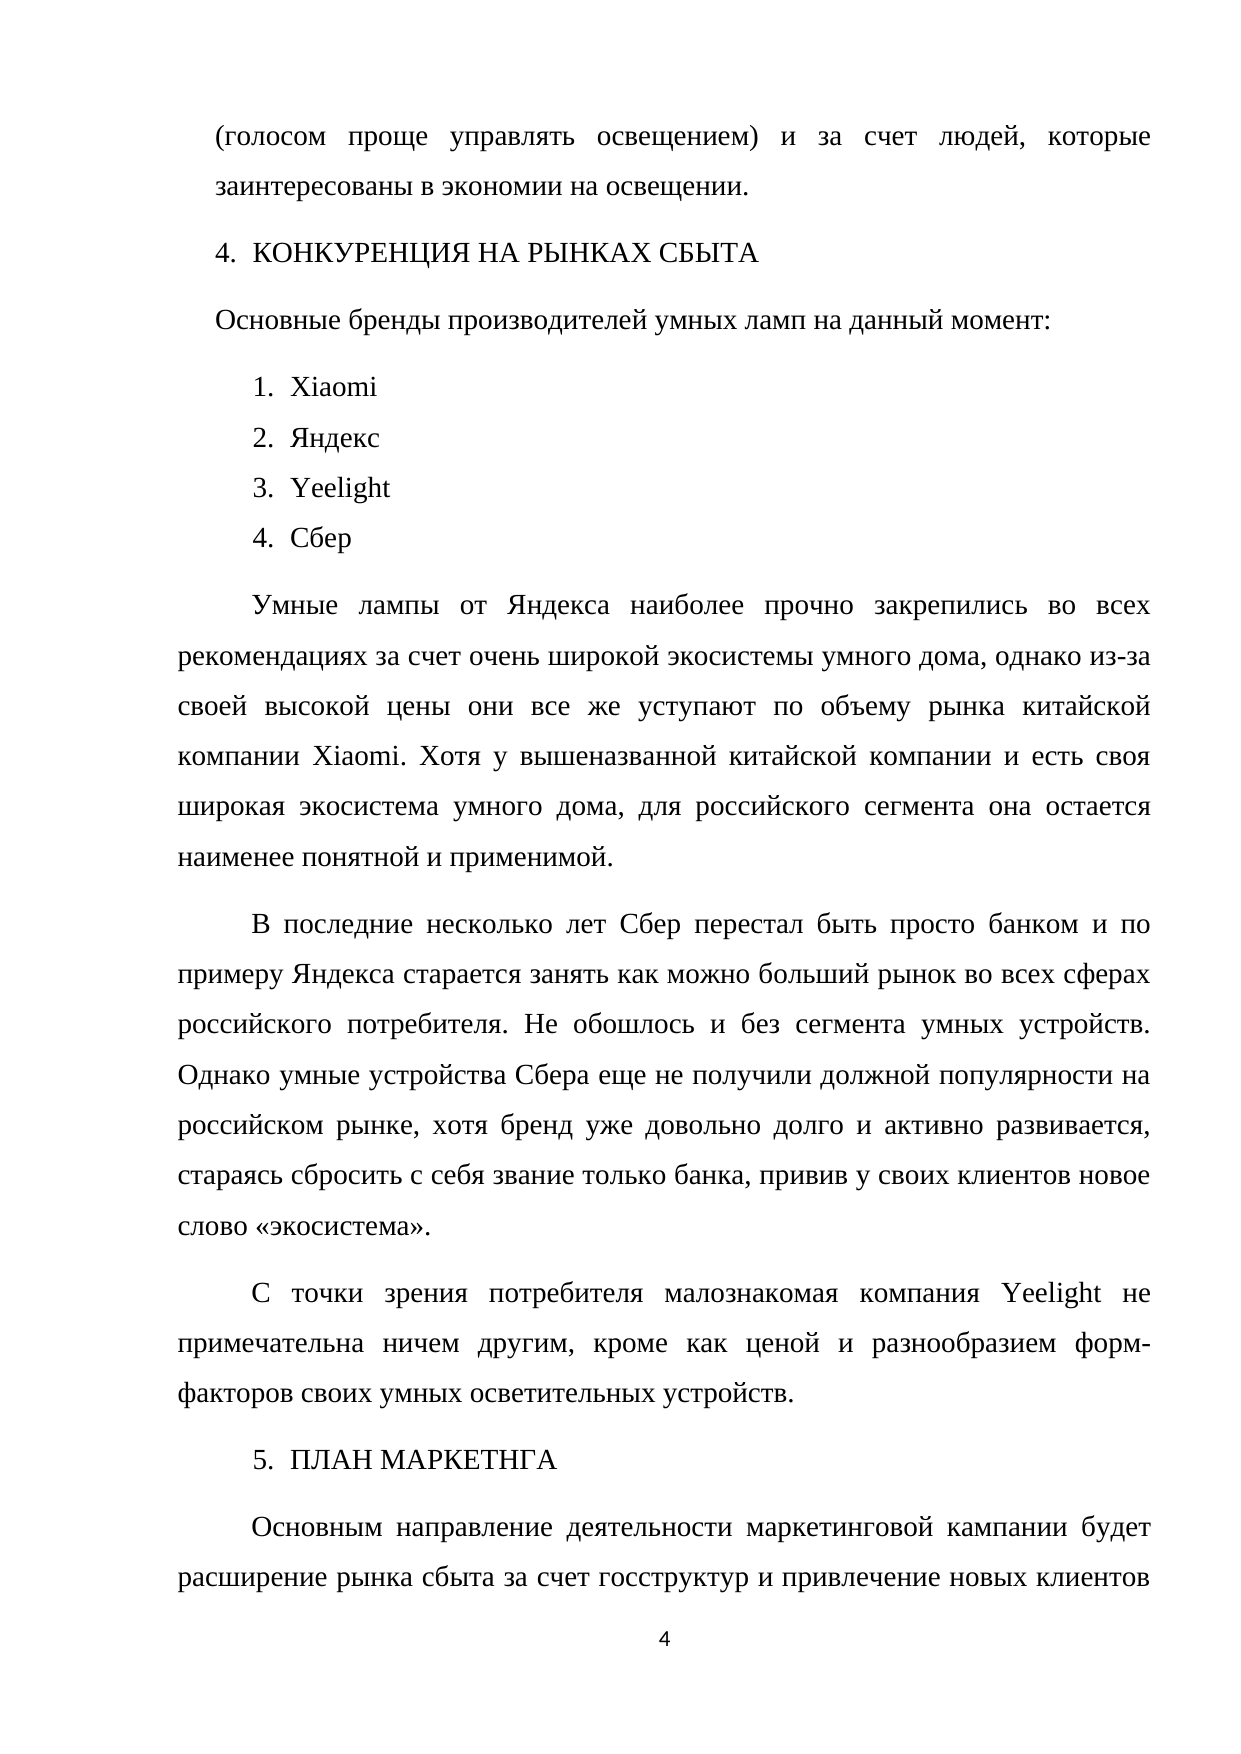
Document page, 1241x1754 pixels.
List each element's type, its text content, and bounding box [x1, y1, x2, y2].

list КОНКУРЕНЦИЯ НА РЫНКАХ СБЫТА [215, 235, 1152, 269]
list Яндекс [252, 420, 1152, 453]
text Основные бренды производителей умных ламп на данный момент: [177, 302, 1152, 336]
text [215, 118, 1152, 202]
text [177, 1509, 1152, 1593]
text С точки зрения потребителя малознакомая компания Yeelight не примечательна ничем другим, кроме как ценой и разнообразием форм-факторов своих умных осветительных устройств. [177, 1275, 1152, 1409]
list Сбер [252, 520, 1152, 554]
list Yeelight [252, 470, 1152, 503]
list Xiaomi [252, 369, 1152, 403]
list ПЛАН МАРКЕТНГА [252, 1442, 1152, 1476]
text Умные лампы от Яндекса наиболее прочно закрепились во всех рекомендациях за счет очень широкой экосистемы умного дома, однако из-за своей высокой цены они все же уступают по объему рынка китайской компании Xiaomi. Хотя у вышеназванной китайской компании и есть своя широкая экосистема умного дома, для российского сегмента она остается наименее понятной и применимой. [177, 587, 1152, 872]
text В последние несколько лет Сбер перестал быть просто банком и по примеру Яндекса старается занять как можно больший рынок во всех сферах российского потребителя. Не обошлось и без сегмента умных устройств. Однако умные устройства Сбера еще не получили должной популярности на российском рынке, хотя бренд уже довольно долго и активно развивается, стараясь сбросить с себя звание только банка, привив у своих клиентов новое слово «экосистема». [177, 906, 1152, 1241]
